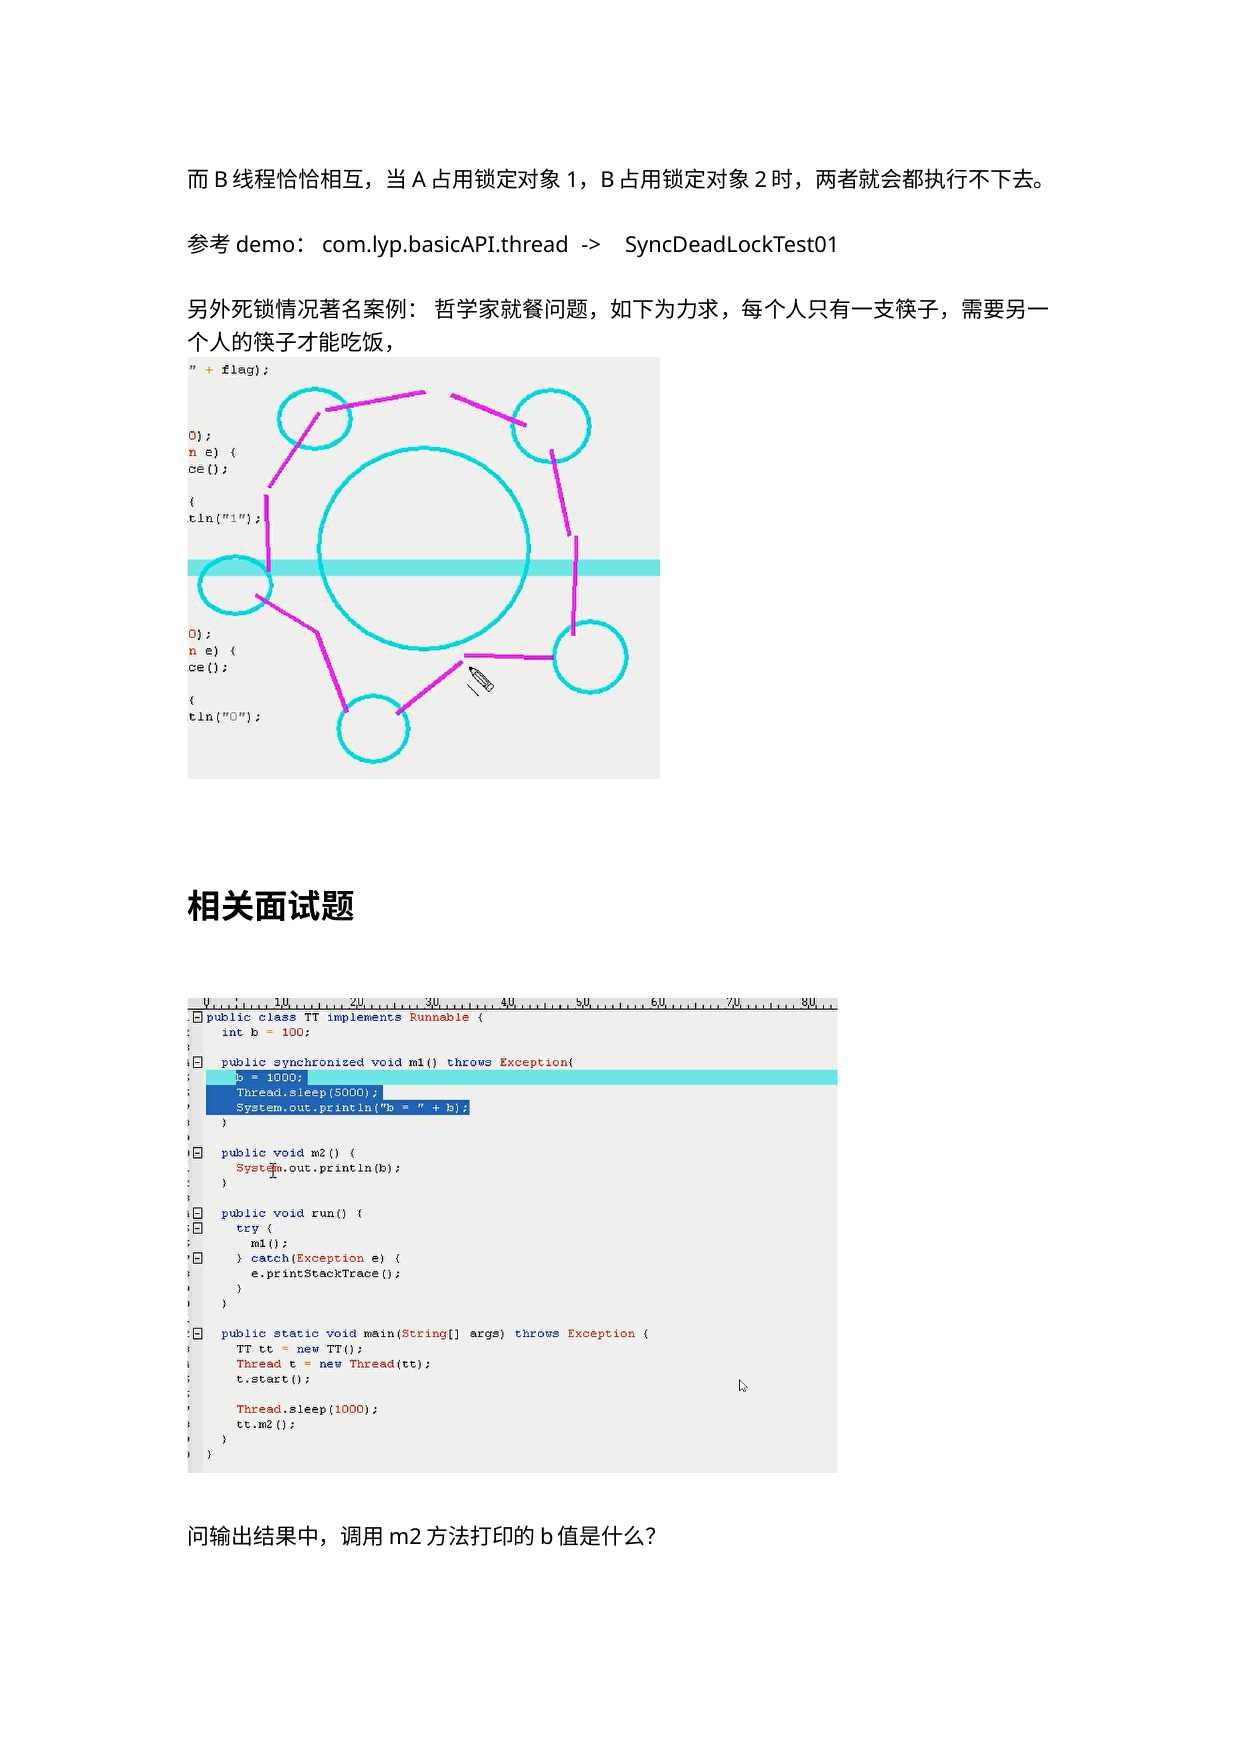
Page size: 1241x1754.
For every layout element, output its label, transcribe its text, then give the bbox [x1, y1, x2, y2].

subtitle 相关面试题 [187, 872, 1053, 937]
picture [187, 998, 838, 1473]
text 参考demo： com.lyp.basicAPI.thread -> SyncDeadLockTest01 [187, 227, 1053, 259]
text 问输出结果中，调用m2方法打印的b值是什么？ [187, 1519, 1053, 1551]
picture [187, 357, 660, 779]
text 另外死锁情况著名案例： 哲学家就餐问题，如下为力求，每个人只有一支筷子，需要另一个人的筷子才能吃饭， [187, 292, 1053, 357]
text 而B线程恰恰相互，当A占用锁定对象1，B占用锁定对象2时，两者就会都执行不下去。 [187, 162, 1053, 194]
